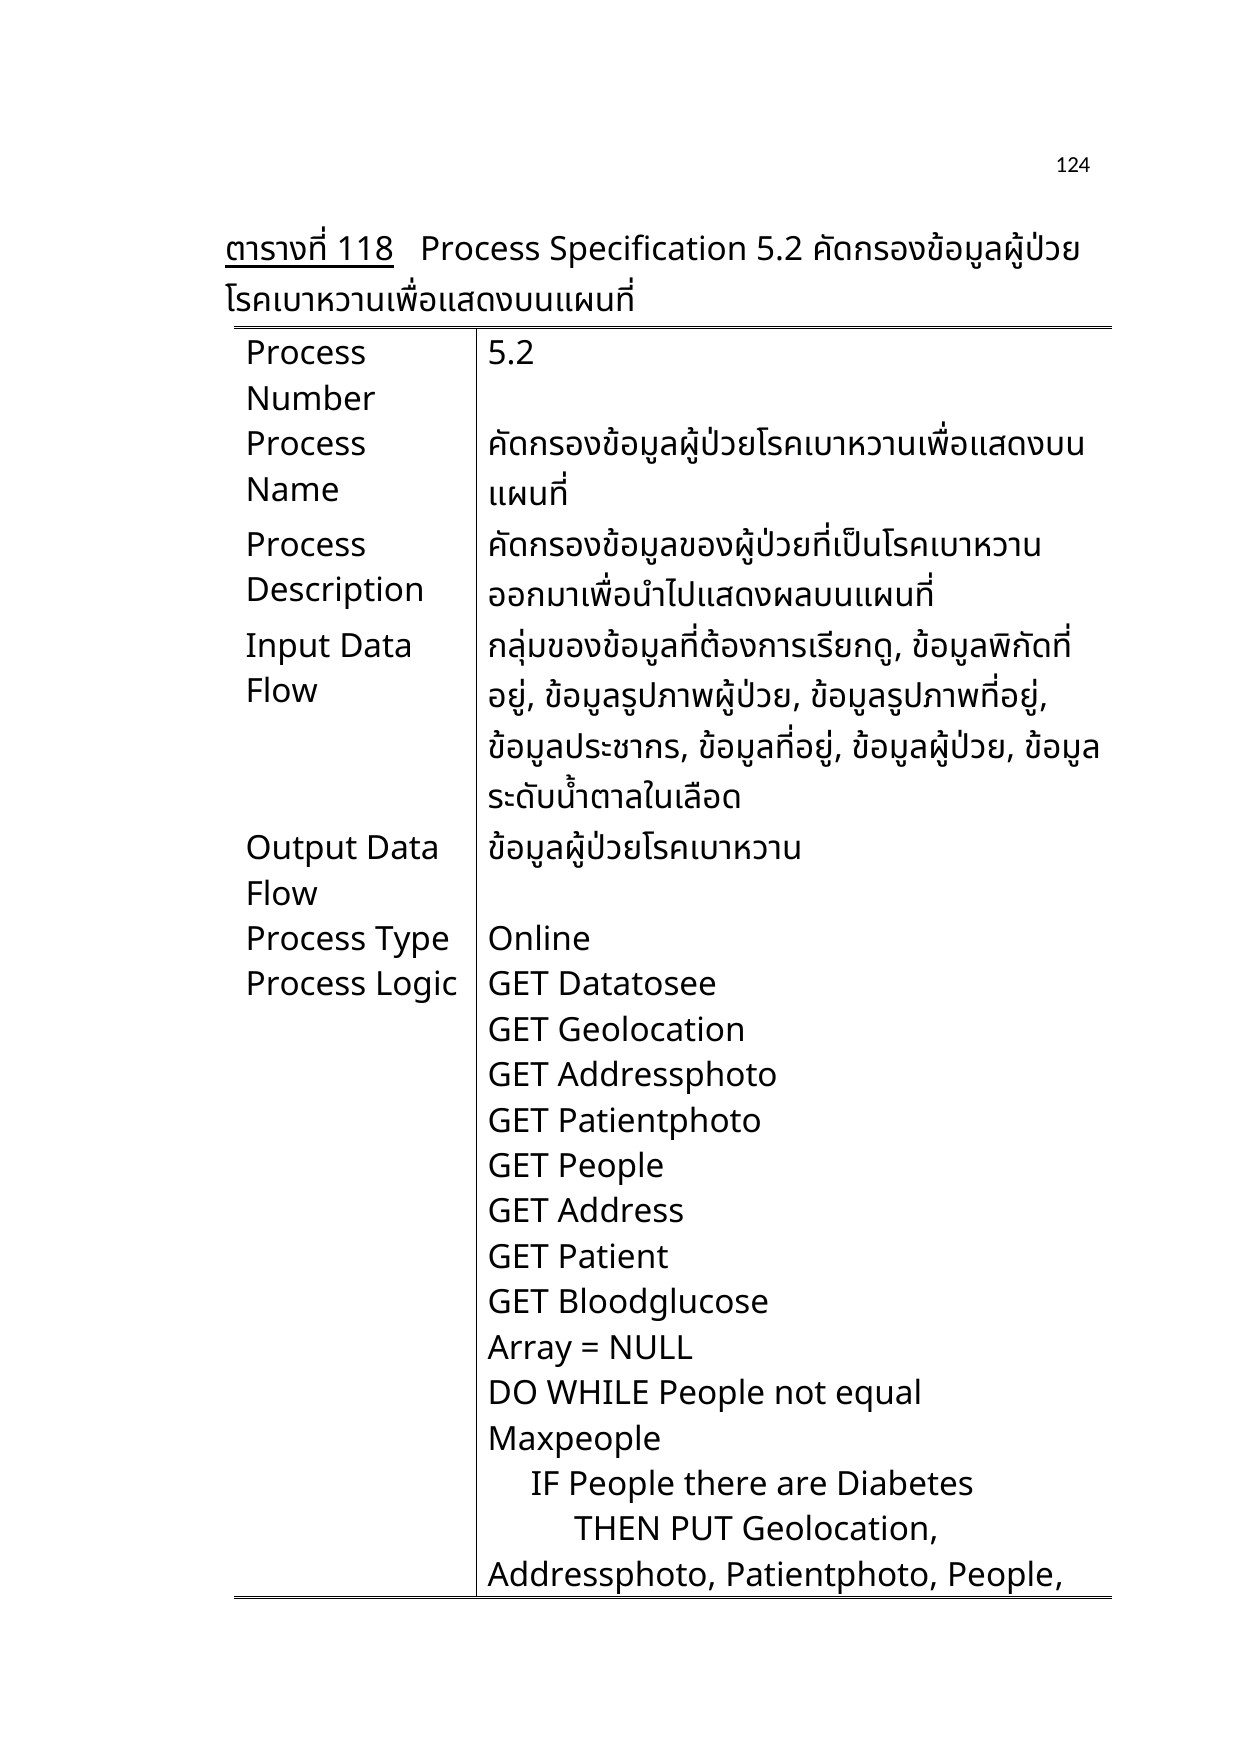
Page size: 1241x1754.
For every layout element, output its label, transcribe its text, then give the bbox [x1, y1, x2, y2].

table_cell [477, 960, 1112, 1596]
table_header 5.2 [477, 329, 1112, 420]
table_cell Process Name [234, 420, 476, 521]
table_cell คัดกรองข้อมูลของผู้ป่วยที่เป็นโรคเบาหวานออกมาเพื่อนำไปแสดงผลบนแผนที่ [477, 521, 1112, 622]
table_cell Input Data Flow [234, 622, 476, 824]
table_cell คัดกรองข้อมูลผู้ป่วยโรคเบาหวานเพื่อแสดงบนแผนที่ [477, 420, 1112, 521]
table_cell Process Type [234, 915, 476, 960]
table_cell Online [477, 915, 1112, 960]
table_cell ข้อมูลผู้ป่วยโรคเบาหวาน [477, 824, 1112, 915]
table_cell กลุ่มของข้อมูลที่ต้องการเรียกดู, ข้อมูลพิกัดที่อยู่, ข้อมูลรูปภาพผู้ป่วย, ข้อมูลรูปภาพที่อยู่, ข้อมูลประชากร, ข้อมูลที่อยู่, ข้อมูลผู้ป่วย, ข้อมูลระดับน้ำตาลในเลือด [477, 622, 1112, 824]
table_header Process Number [234, 329, 476, 420]
table_cell Output Data Flow [234, 824, 476, 915]
text ตารางที่ 118 Process Specification 5.2 คัดกรองข้อมูลผู้ป่วยโรคเบาหวานเพื่อแสดงบนแผนที่ [225, 225, 1090, 326]
table_cell Process Description [234, 521, 476, 622]
table_cell Process Logic [234, 960, 476, 1596]
